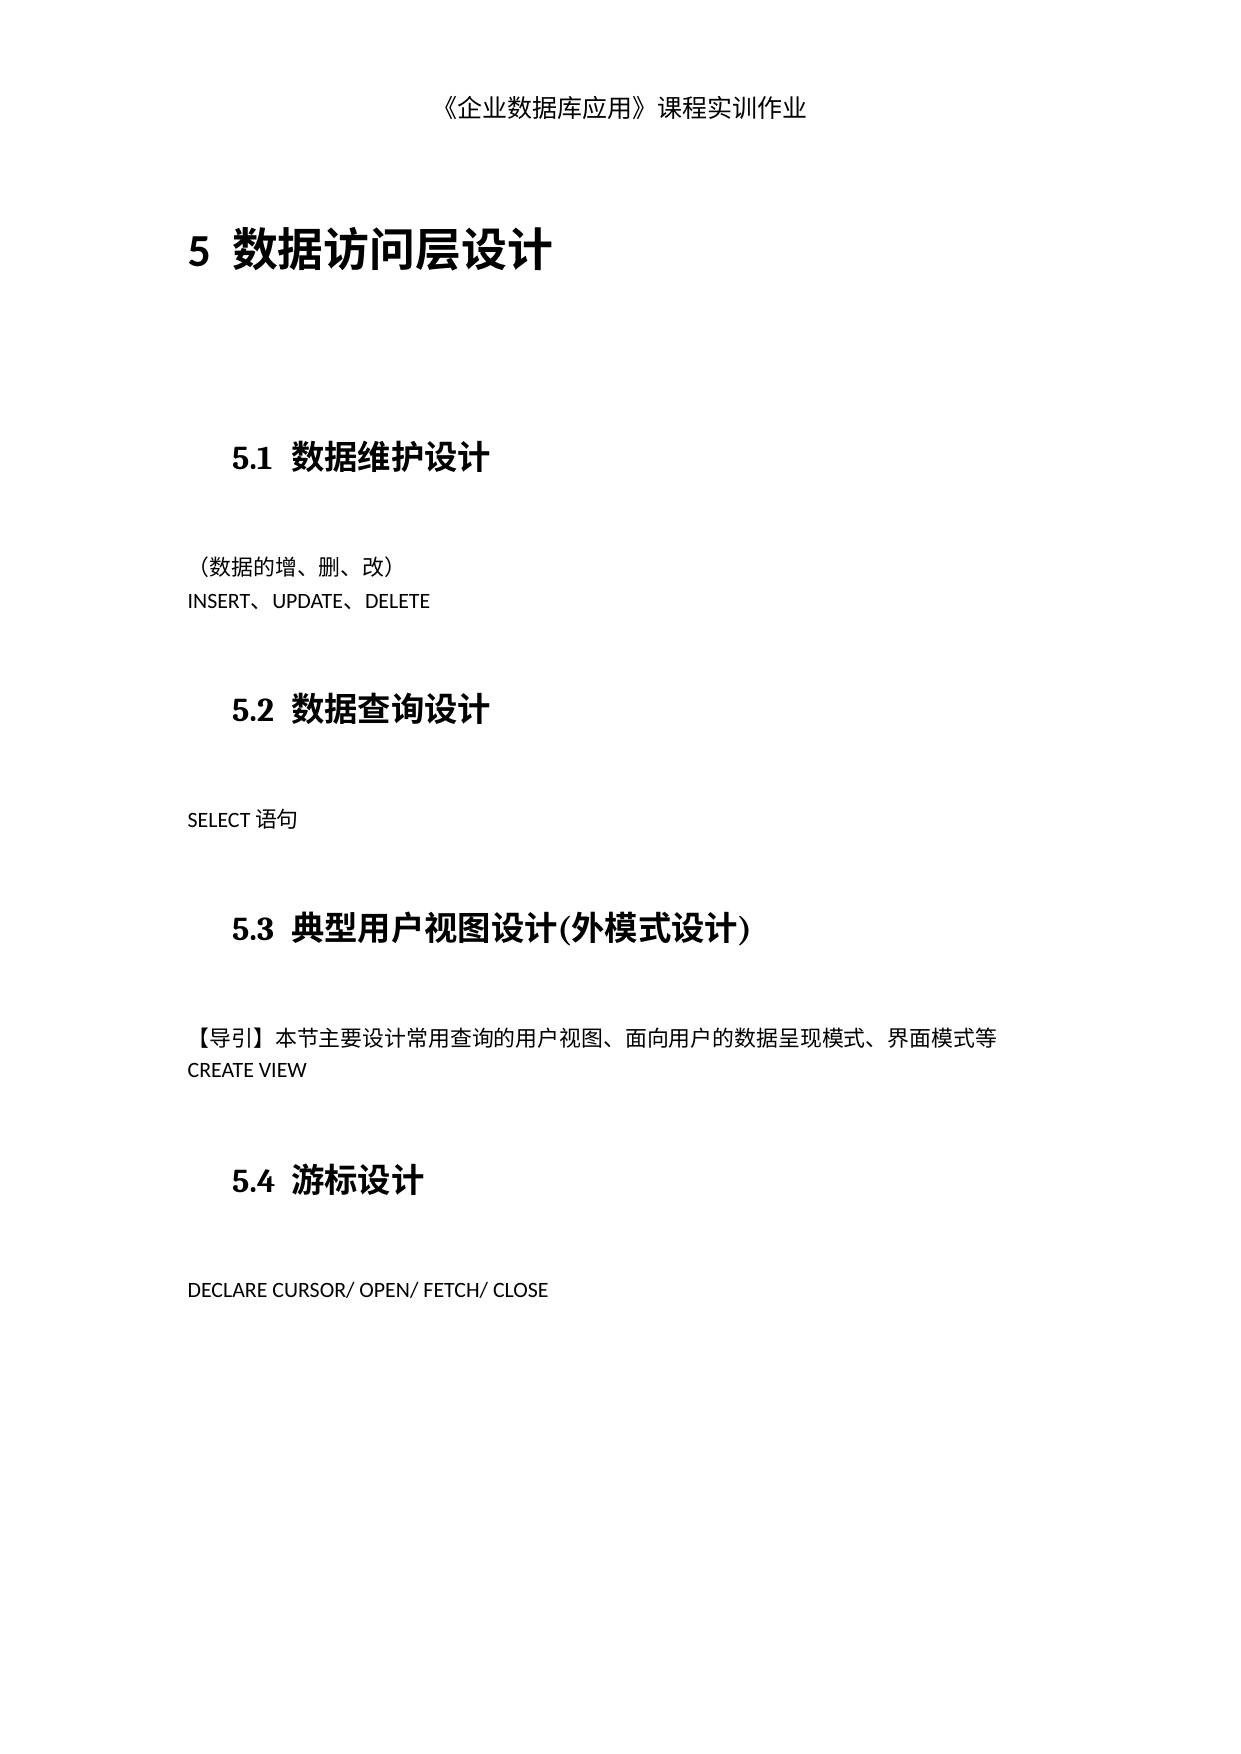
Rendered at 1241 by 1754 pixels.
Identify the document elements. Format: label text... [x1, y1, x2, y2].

subtitle 数据访问层设计 [187, 197, 1053, 295]
text SELECT语句 [187, 802, 1053, 834]
text DECLARE CURSOR/ OPEN/ FETCH/ CLOSE [187, 1273, 1053, 1305]
text 【导引】本节主要设计常用查询的用户视图、面向用户的数据呈现模式、界面模式等 [187, 1021, 1053, 1053]
subtitle 数据维护设计 [232, 423, 1053, 488]
text （数据的增、删、改） [187, 550, 1053, 582]
text INSERT、UPDATE、DELETE [187, 582, 1053, 615]
subtitle 典型用户视图设计(外模式设计) [232, 894, 1053, 959]
subtitle 游标设计 [232, 1146, 1053, 1211]
text CREATE VIEW [187, 1053, 1053, 1086]
subtitle 数据查询设计 [232, 674, 1053, 739]
